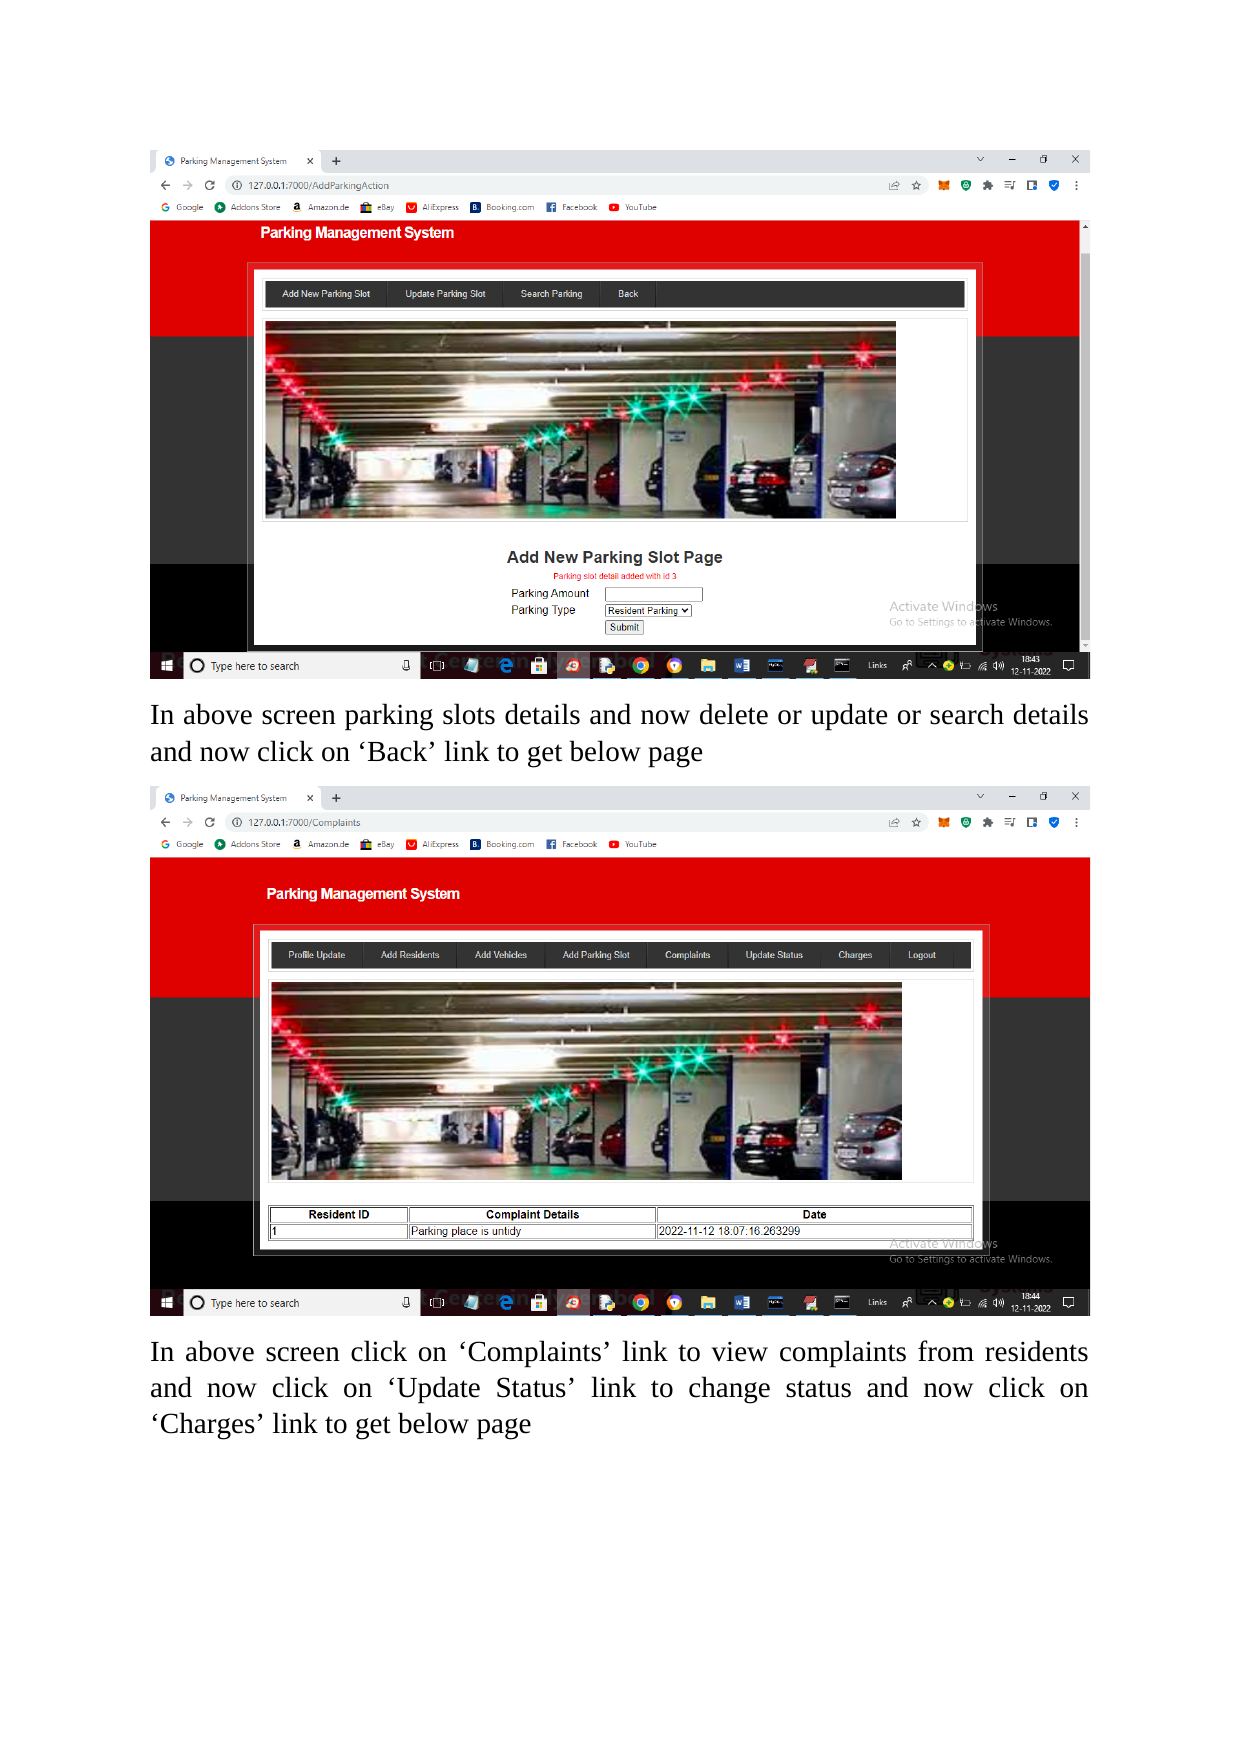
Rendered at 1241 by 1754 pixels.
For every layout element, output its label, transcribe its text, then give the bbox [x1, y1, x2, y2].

picture [150, 150, 1091, 679]
text In above screen parking slots details and now delete or update or search details and now click on ‘Back’ link to get below page [150, 697, 1090, 767]
text In above screen click on ‘Complaints’ link to view complaints from residents and now click on ‘Update Status’ link to change status and now click on ‘Charges’ link to get below page [150, 1334, 1090, 1440]
picture [150, 786, 1091, 1316]
